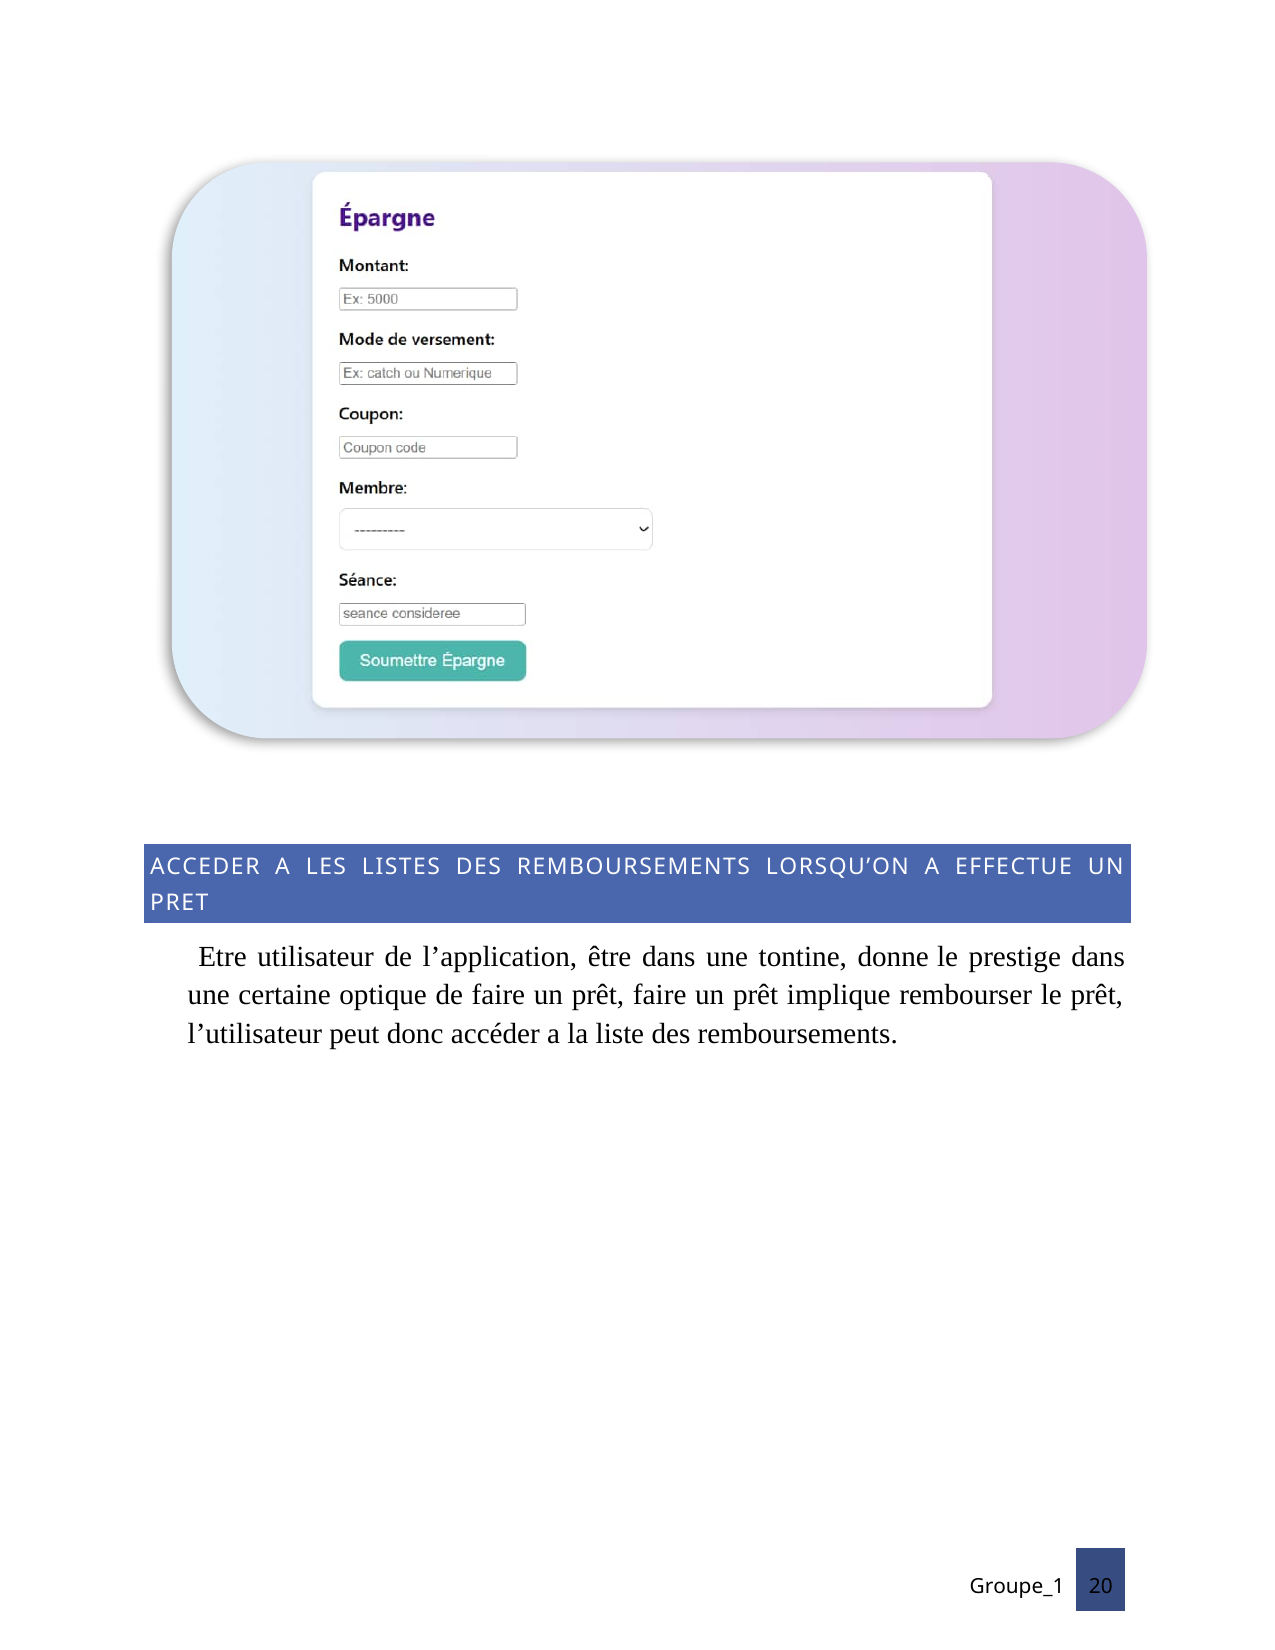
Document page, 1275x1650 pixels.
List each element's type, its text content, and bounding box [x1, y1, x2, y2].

text Etre utilisateur de l’application, être dans une tontine, donne le prestige dans une certaine optique de faire un prêt, faire un prêt implique rembourser le prêt, l’utilisateur peut donc accéder a la liste des remboursements. [187, 939, 1125, 1049]
picture [171, 162, 1147, 739]
subtitle ACCEDER A LES LISTES DES REMBOURSEMENTS LORSQU’ON A EFFECTUE UN PRET [150, 850, 1125, 917]
